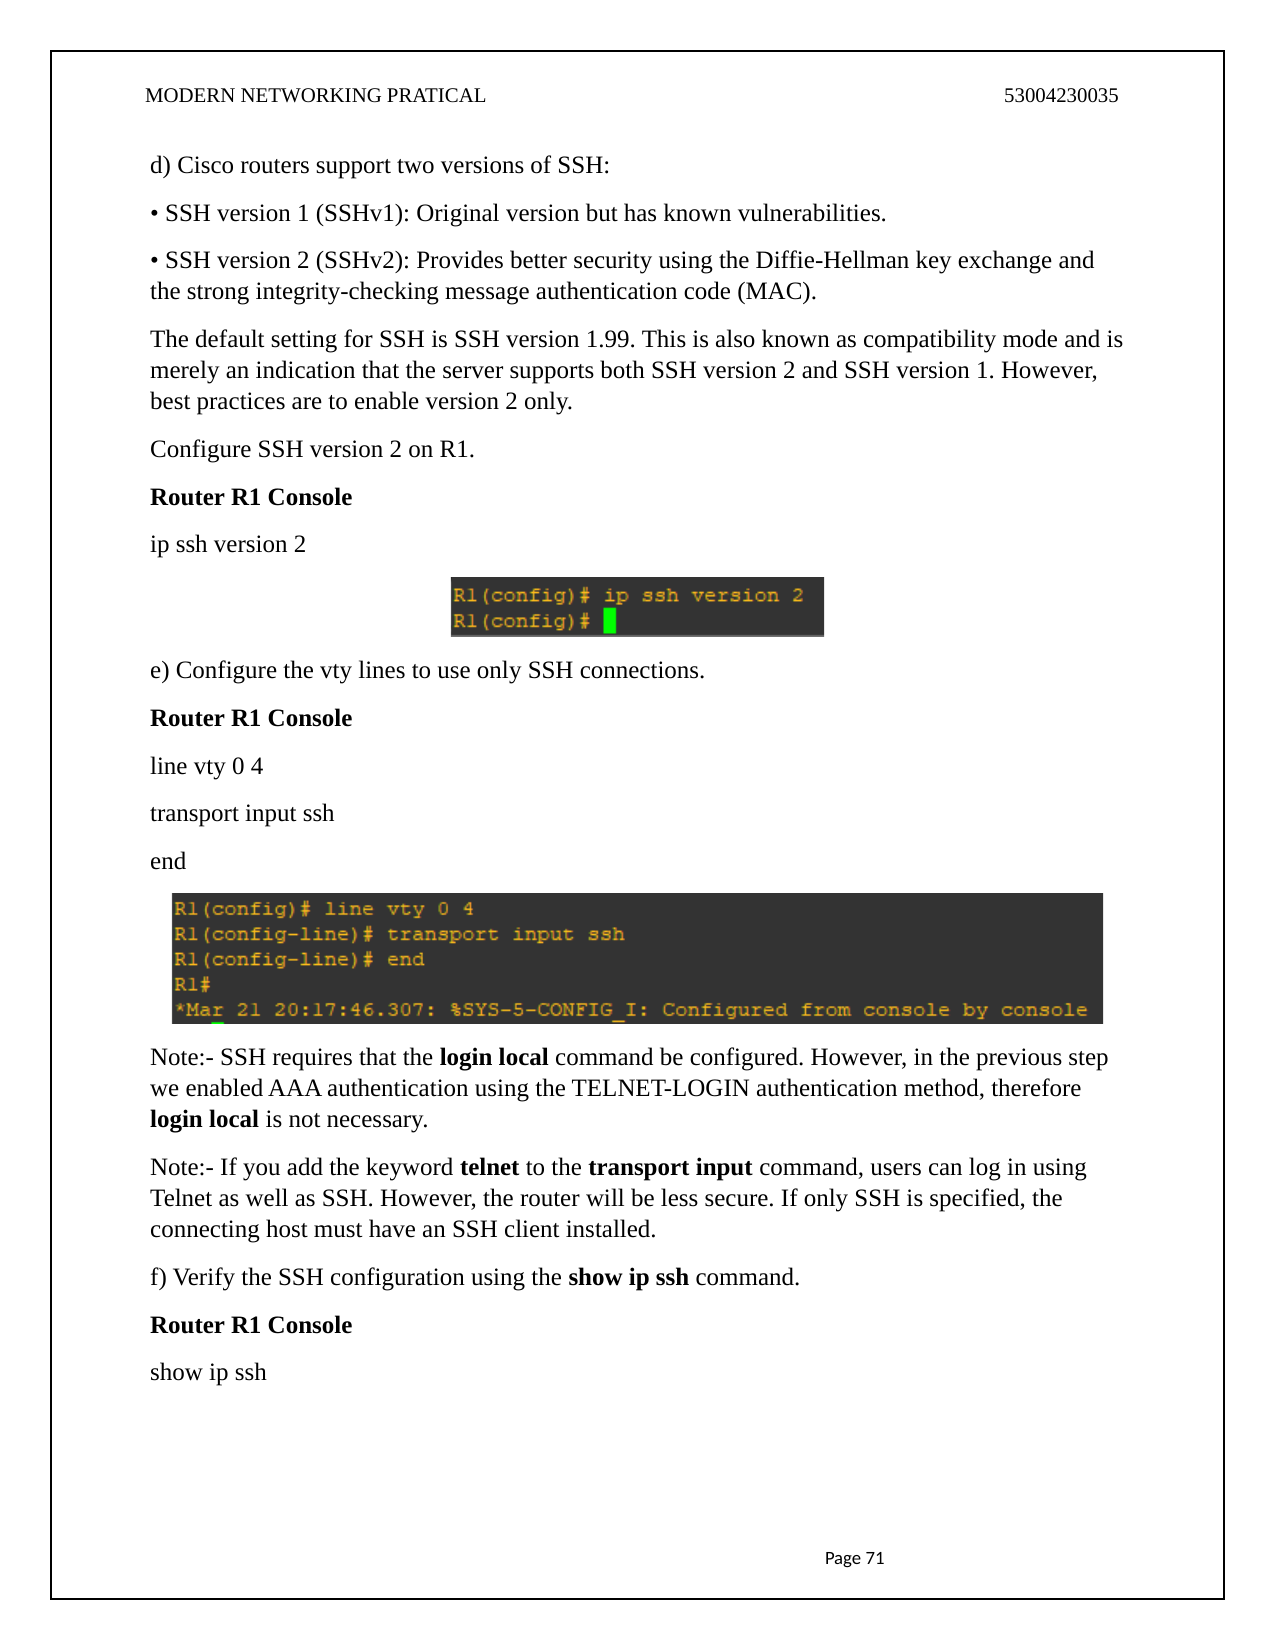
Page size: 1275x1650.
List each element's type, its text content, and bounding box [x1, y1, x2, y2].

text Router R1 Console [150, 1310, 1125, 1338]
text Router R1 Console [150, 482, 1125, 510]
text The default setting for SSH is SSH version 1.99. This is also known as compatibility mode and is merely an indication that the server supports both SSH version 2 and SSH version 1. However, best practices are to enable version 2 only. [150, 324, 1125, 415]
text Configure SSH version 2 on R1. [150, 434, 1125, 463]
text show ip ssh [150, 1357, 1125, 1386]
text d) Cisco routers support two versions of SSH: [150, 150, 1125, 179]
picture [450, 577, 825, 637]
text e) Configure the vty lines to use only SSH connections. [150, 655, 1125, 684]
text end [150, 846, 1125, 875]
text f) Verify the SSH configuration using the show ip ssh command. [150, 1262, 1125, 1291]
text • SSH version 1 (SSHv1): Original version but has known vulnerabilities. [150, 198, 1125, 226]
text transport input ssh [150, 798, 1125, 827]
text Router R1 Console [150, 703, 1125, 732]
text Note:- SSH requires that the login local command be configured. However, in the previous step we enabled AAA authentication using the TELNET-LOGIN authentication method, therefore login local is not necessary. [150, 1042, 1125, 1133]
text • SSH version 2 (SSHv2): Provides better security using the Diffie-Hellman key exchange and the strong integrity-checking message authentication code (MAC). [150, 245, 1125, 305]
text ip ssh version 2 [150, 529, 1125, 558]
picture [171, 893, 1104, 1024]
text Note:- If you add the keyword telnet to the transport input command, users can log in using Telnet as well as SSH. However, the router will be less secure. If only SSH is specified, the connecting host must have an SSH client installed. [150, 1152, 1125, 1243]
text line vty 0 4 [150, 751, 1125, 779]
